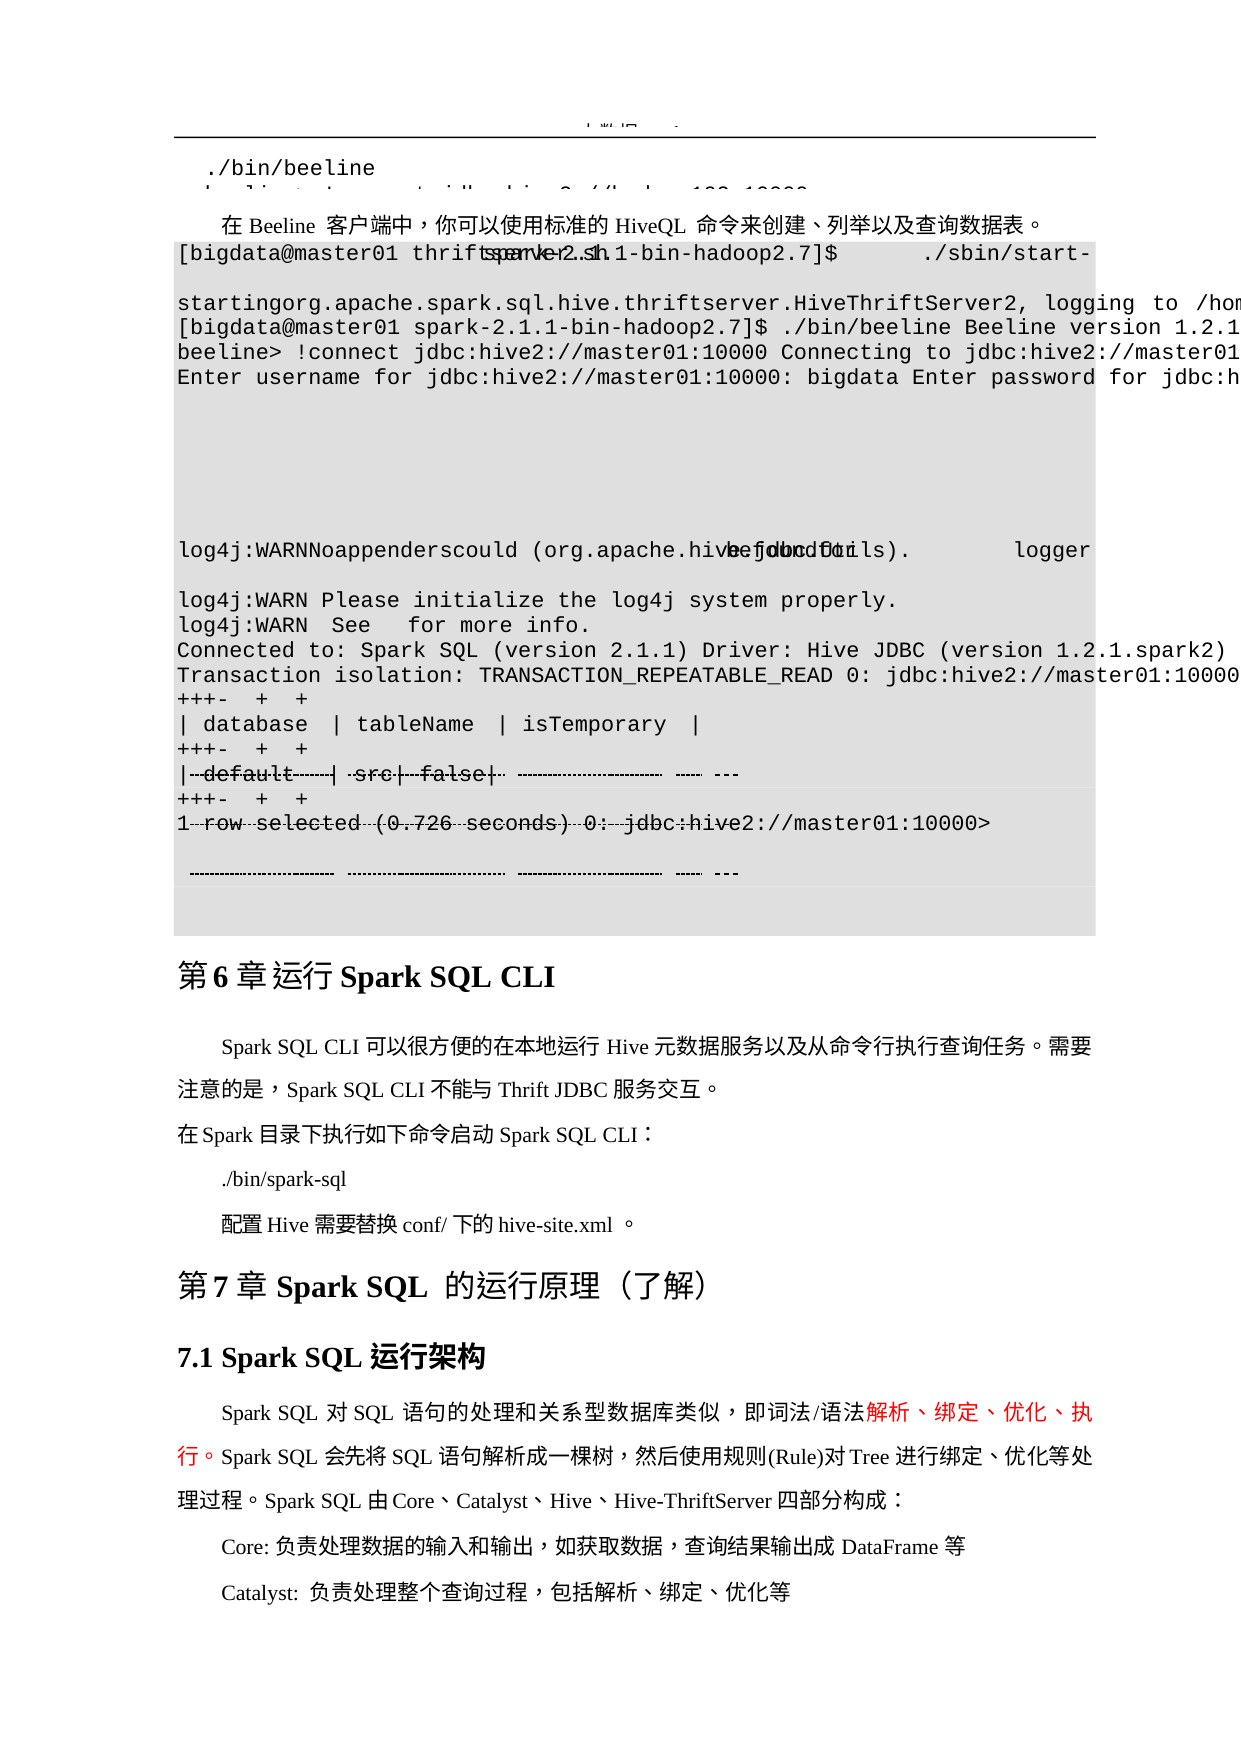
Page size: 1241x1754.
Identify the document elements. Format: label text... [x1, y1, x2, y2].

text Core: 负责处理数据的输入和输出，如获取数据，查询结果输出成 DataFrame 等 [221, 1531, 1159, 1561]
text 配置 Hive 需要替换 conf/ 下的 hive-site.xml 。 [221, 1208, 1159, 1238]
text 第 6 章 运行 Spark SQL CLI [177, 954, 1159, 997]
text 第 7 章 Spark SQL 的运行原理（了解） [177, 1264, 1159, 1307]
text Spark SQL CLI 可以很方便的在本地运行 Hive 元数据服务以及从命令行执行查询任务。需要注意的是，Spark SQL CLI 不能与 Thrift JDBC 服务交互。 [177, 1031, 1094, 1104]
text 在 Spark 目录下执行如下命令启动 Spark SQL CLI： [177, 1119, 1159, 1149]
text Catalyst: 负责处理整个查询过程，包括解析、绑定、优化等 [221, 1577, 1159, 1607]
text ./bin/spark-sql [221, 1166, 1159, 1191]
list Spark SQL 运行架构 [177, 1336, 1159, 1376]
text 在 Beeline 客户端中，你可以使用标准的 HiveQL 命令来创建、列举以及查询数据表。 [221, 210, 1159, 240]
text Spark SQL 对 SQL 语句的处理和关系型数据库类似，即词法/语法解析、绑定、优化、执行。Spark SQL 会先将 SQL 语句解析成一棵树，然后使用规则(Rule)对 Tree 进行绑定、优化等处理过程。Spark SQL 由 Core、Catalyst、Hive、Hive-ThriftServer 四部分构成： [177, 1397, 1094, 1515]
